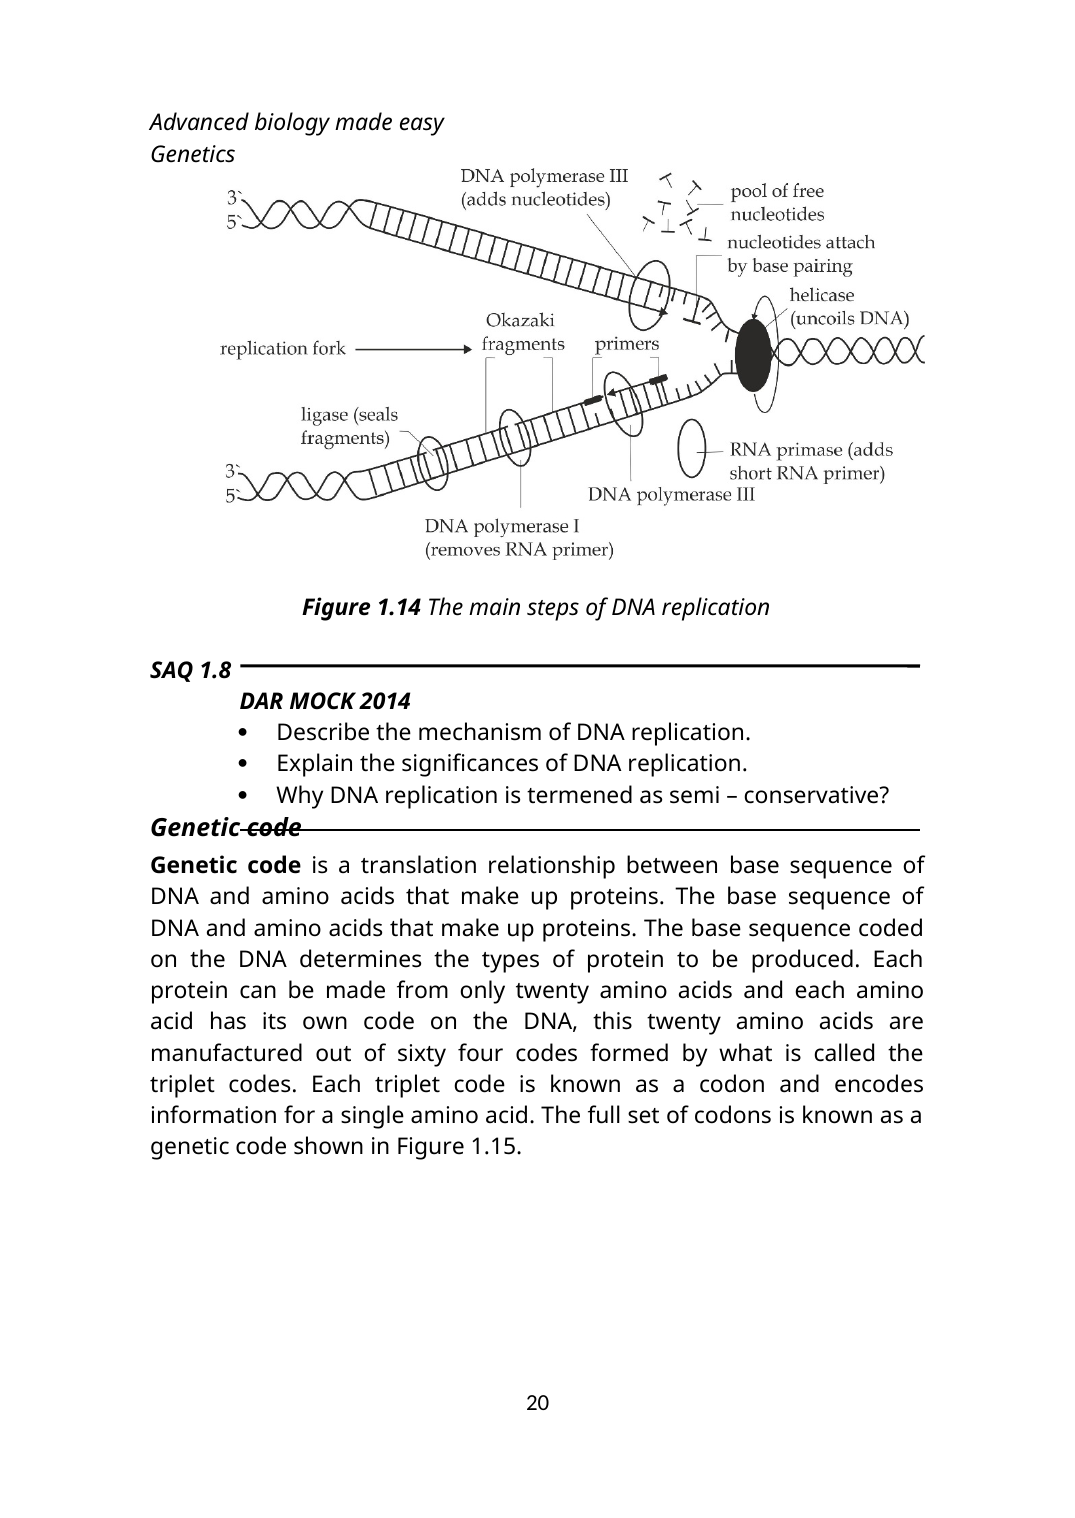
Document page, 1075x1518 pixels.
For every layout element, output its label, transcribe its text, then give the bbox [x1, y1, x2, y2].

picture [220, 168, 925, 560]
text Genetic code [150, 810, 925, 844]
list Describe the mechanism of DNA replication. [239, 716, 925, 747]
text SAQ 1.8 [150, 653, 925, 685]
list Figure 1.14 The main steps of DNA replication [150, 591, 925, 622]
text Genetic code is a translation relationship between base sequence of DNA and amino acids that make up proteins. The base sequence of DNA and amino acids that make up proteins. The base sequence coded on the DNA determines the types of protein to be produced. Each protein can be made from only twenty amino acids and each amino acid has its own code on the DNA, this twenty amino acids are manufactured out of sixty four codes formed by what is called the triplet codes. Each triplet code is known as a codon and encodes information for a single amino acid. The full set of codons is known as a genetic code shown in Figure 1.15. [150, 849, 925, 1161]
text DAR MOCK 2014 [150, 685, 925, 716]
list Explain the significances of DNA replication. [239, 747, 925, 778]
list Why DNA replication is termened as semi – conservative? [239, 778, 925, 810]
